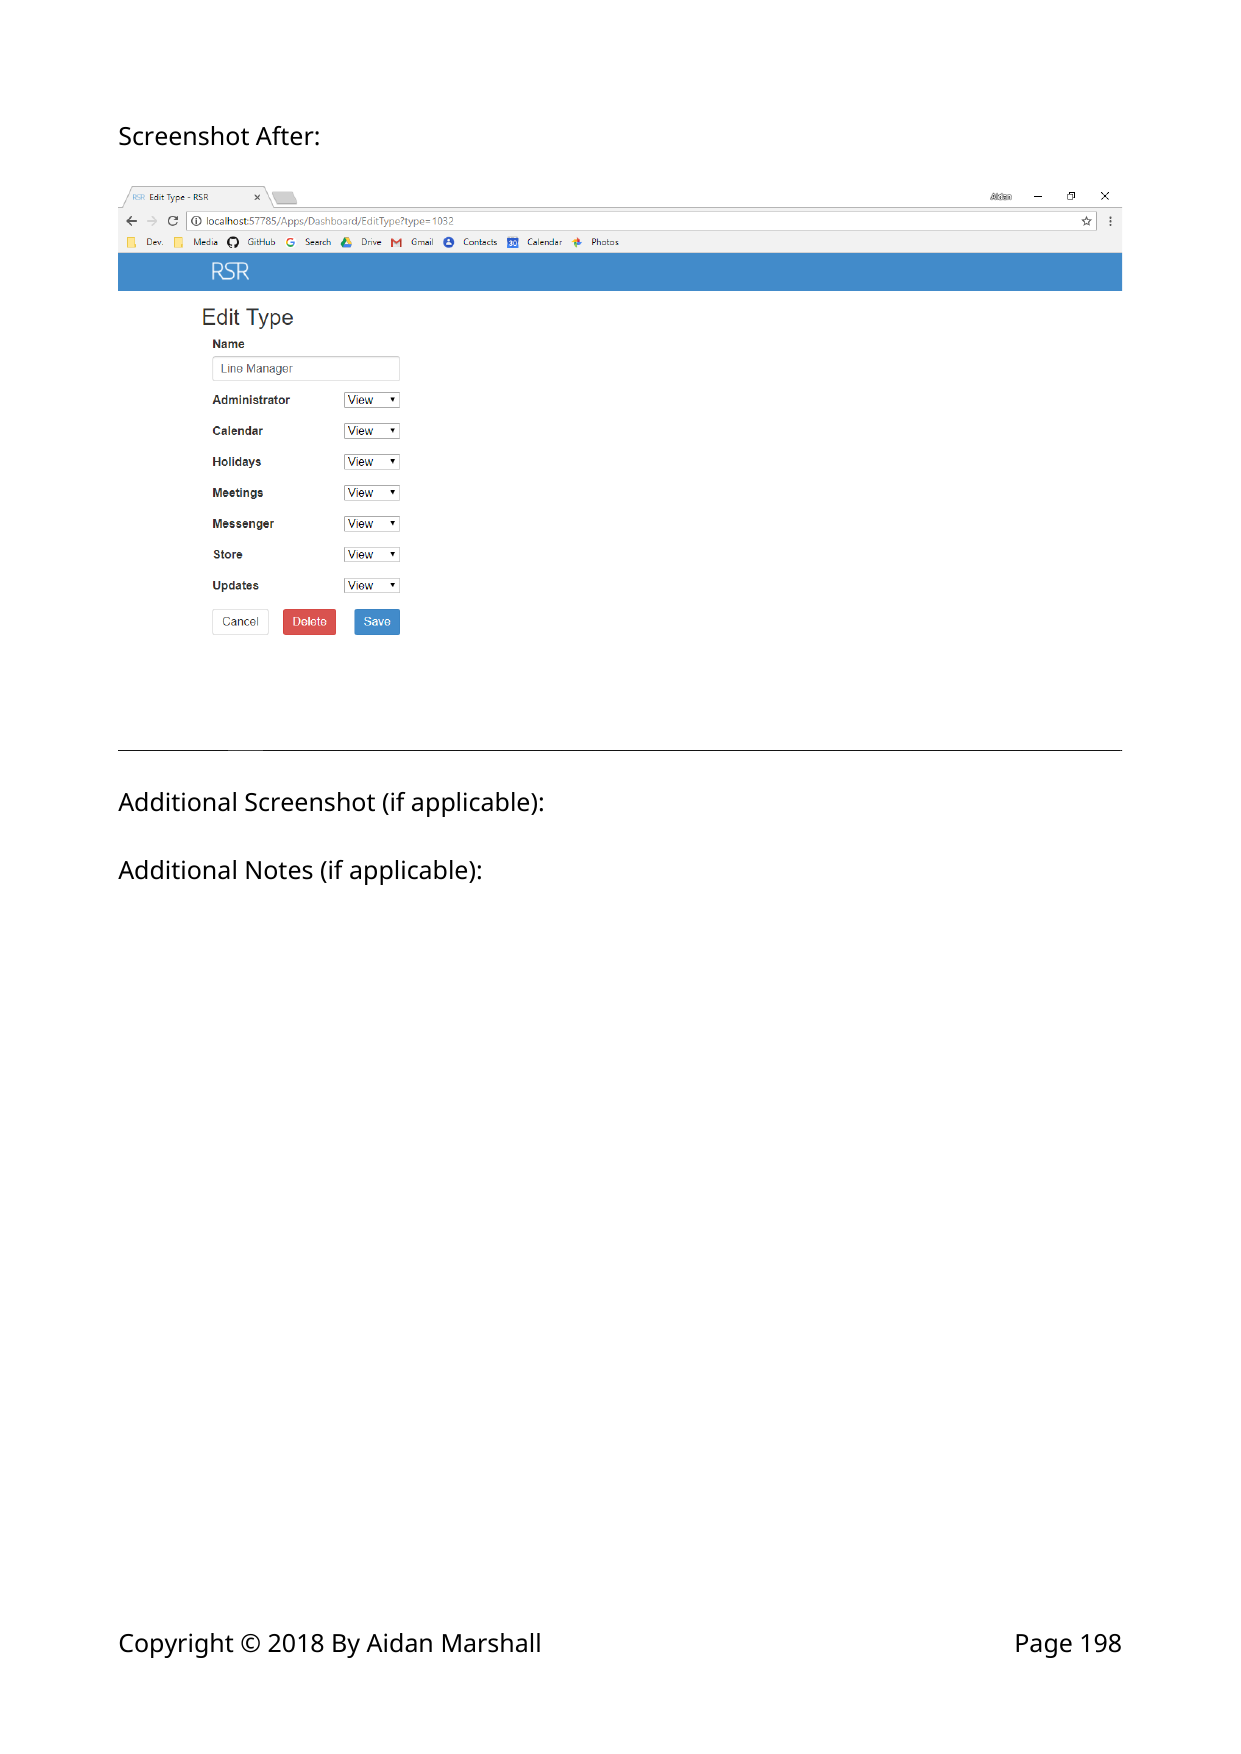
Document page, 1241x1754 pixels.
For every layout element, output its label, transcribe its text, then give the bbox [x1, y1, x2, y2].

text Screenshot After: [118, 118, 1122, 152]
text Additional Screenshot (if applicable): [118, 785, 1122, 819]
text Additional Notes (if applicable): [118, 853, 1122, 887]
picture [118, 186, 1123, 751]
